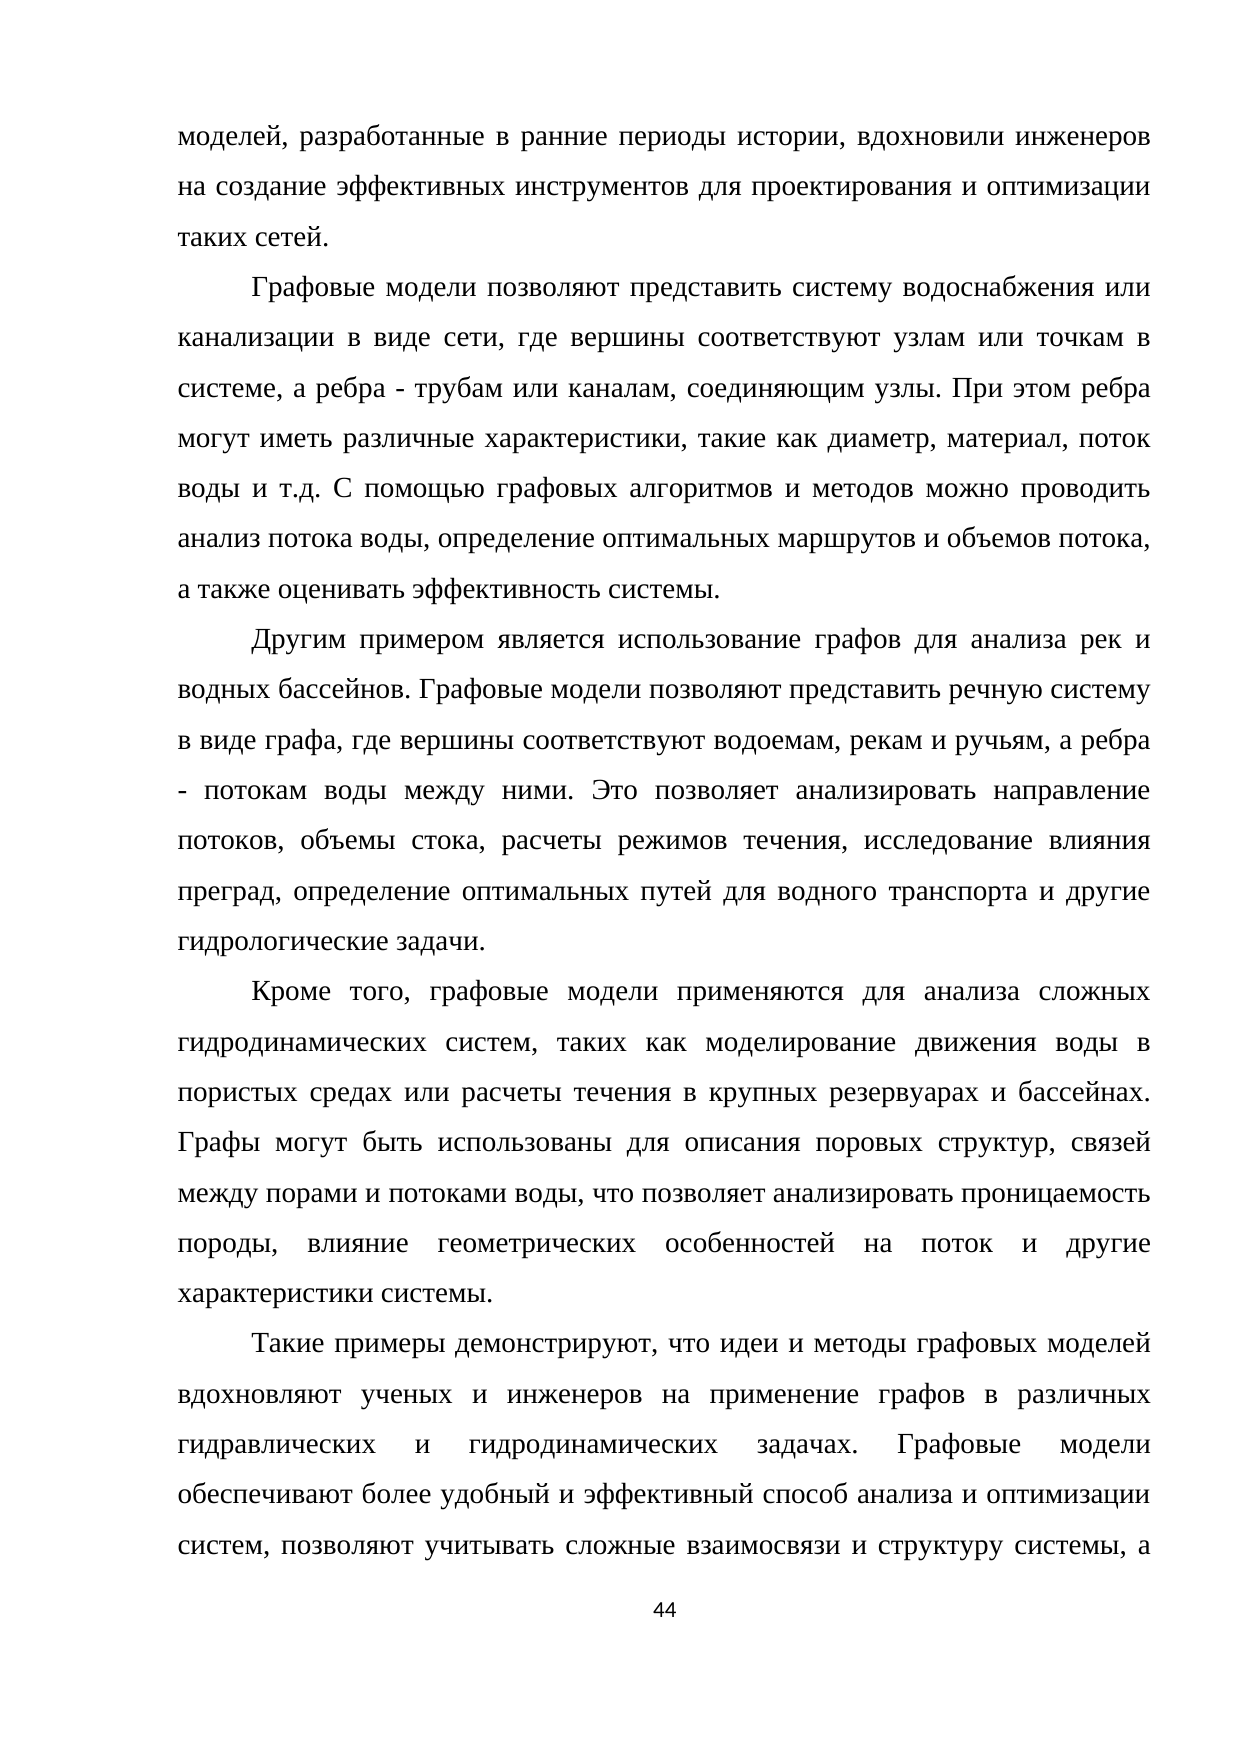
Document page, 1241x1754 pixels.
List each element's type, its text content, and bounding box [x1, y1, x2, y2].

text Графовые модели позволяют представить систему водоснабжения или канализации в виде сети, где вершины соответствуют узлам или точкам в системе, а ребра - трубам или каналам, соединяющим узлы. При этом ребра могут иметь различные характеристики, такие как диаметр, материал, поток воды и т.д. С помощью графовых алгоритмов и методов можно проводить анализ потока воды, определение оптимальных маршрутов и объемов потока, а также оценивать эффективность системы. [177, 269, 1152, 604]
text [177, 118, 1152, 252]
text Кроме того, графовые модели применяются для анализа сложных гидродинамических систем, таких как моделирование движения воды в пористых средах или расчеты течения в крупных резервуарах и бассейнах. Графы могут быть использованы для описания поровых структур, связей между порами и потоками воды, что позволяет анализировать проницаемость породы, влияние геометрических особенностей на поток и другие характеристики системы. [177, 973, 1152, 1309]
text Другим примером является использование графов для анализа рек и водных бассейнов. Графовые модели позволяют представить речную систему в виде графа, где вершины соответствуют водоемам, рекам и ручьям, а ребра - потокам воды между ними. Это позволяет анализировать направление потоков, объемы стока, расчеты режимов течения, исследование влияния преград, определение оптимальных путей для водного транспорта и другие гидрологические задачи. [177, 621, 1152, 957]
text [177, 1326, 1152, 1560]
